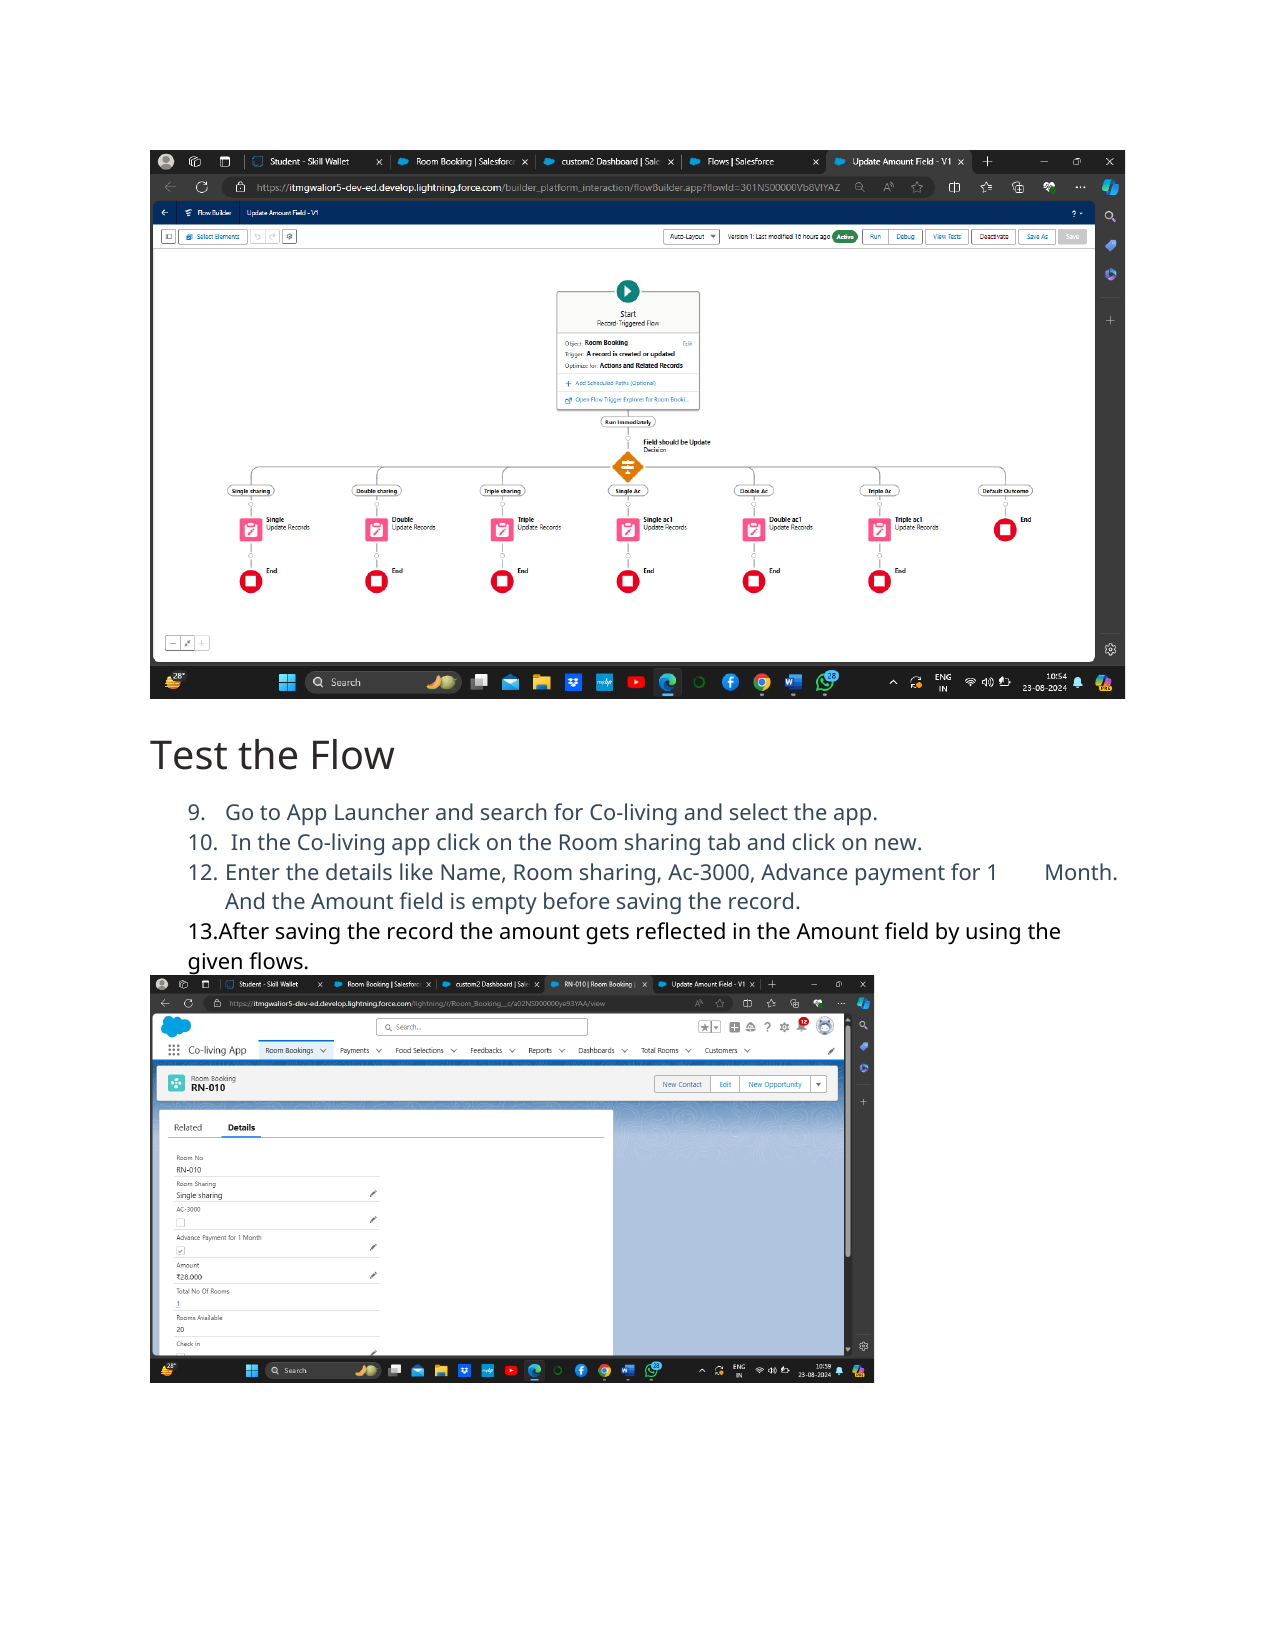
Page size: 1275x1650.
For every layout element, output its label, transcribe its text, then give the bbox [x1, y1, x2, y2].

subtitle Test the Flow [150, 727, 1125, 781]
list Go to App Launcher and search for Co-living and select the app. [187, 797, 1125, 827]
list In the Co-living app click on the Room sharing tab and click on new. [187, 827, 1125, 856]
picture [150, 975, 875, 1383]
text 13.After saving the record the amount gets reflected in the Amount field by using the given flows. [187, 916, 1125, 976]
list Enter the details like Name, Room sharing, Ac-3000, Advance payment for 1 Month. And the Amount field is empty before saving the record. [187, 856, 1125, 916]
picture [150, 150, 1125, 699]
